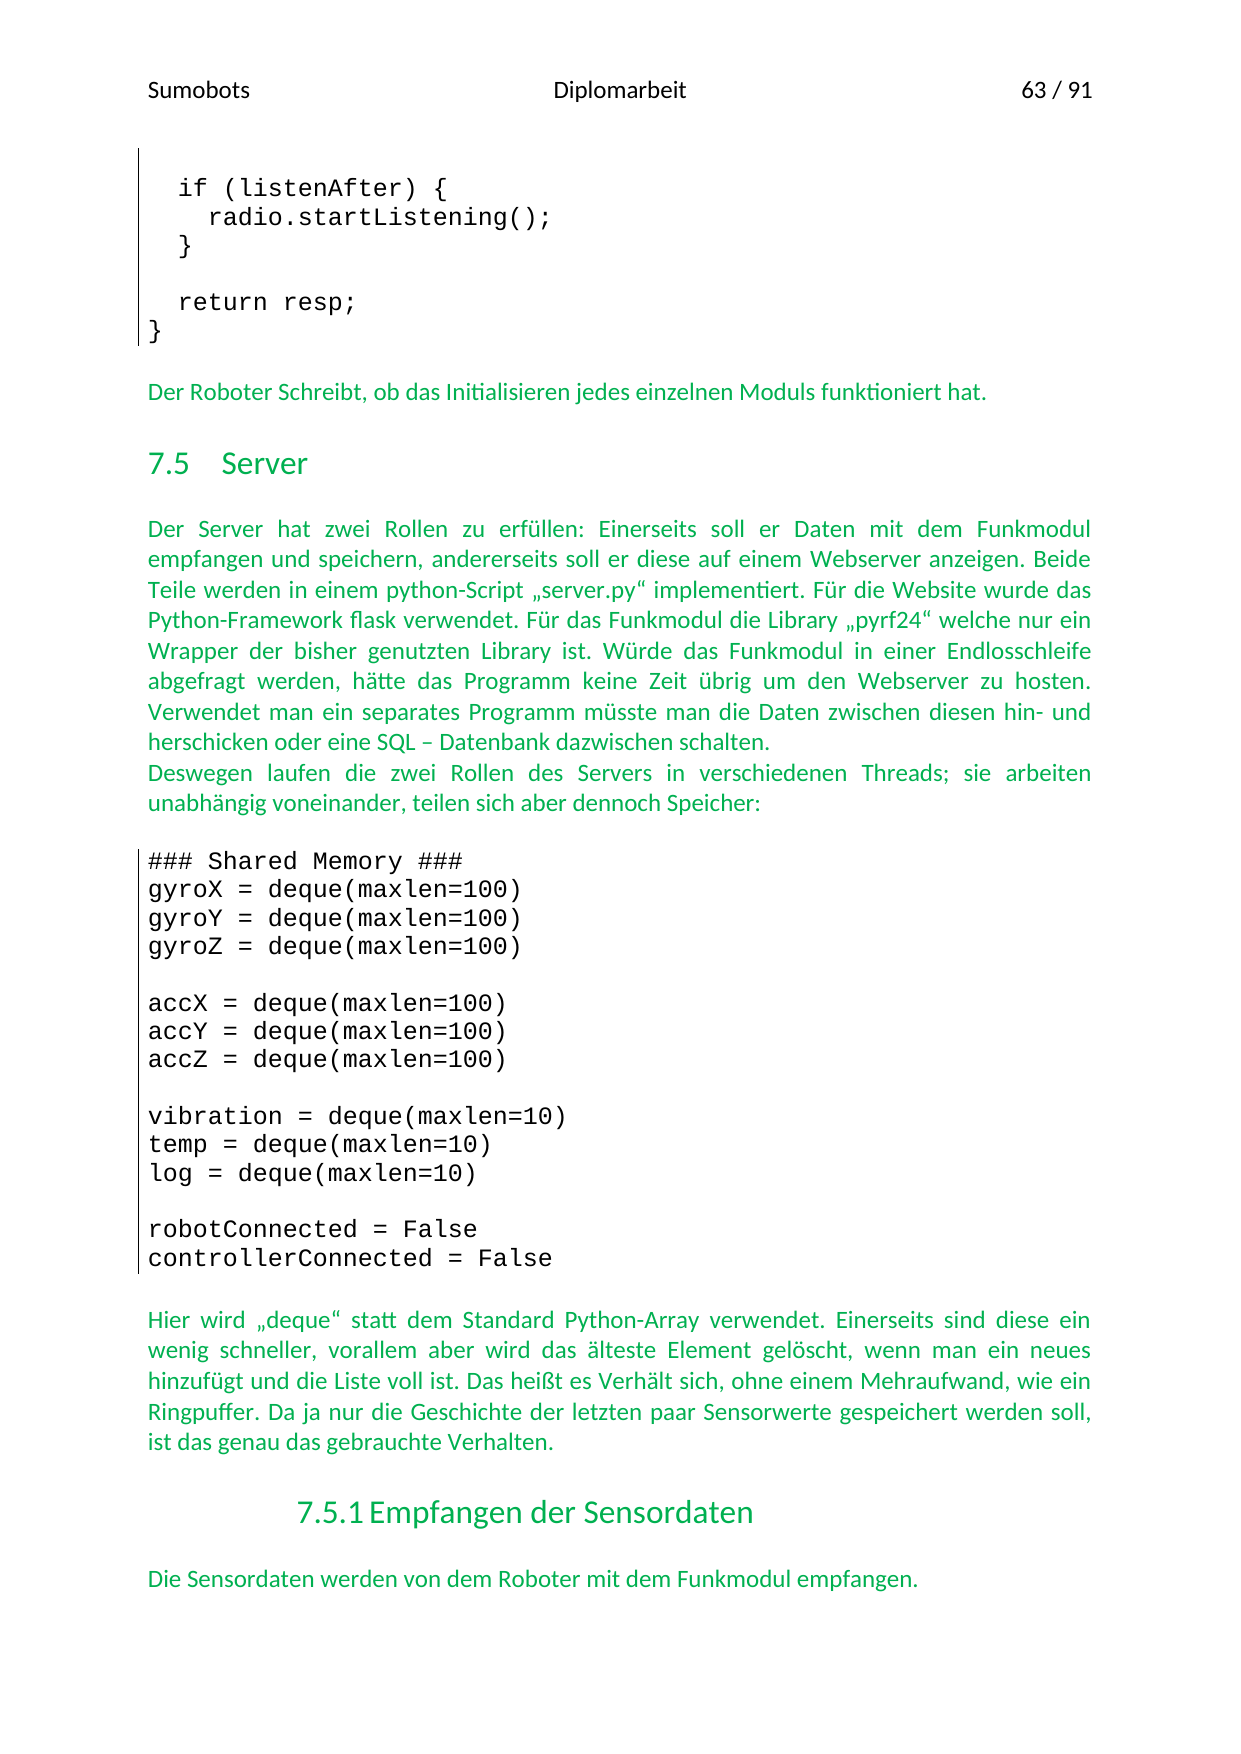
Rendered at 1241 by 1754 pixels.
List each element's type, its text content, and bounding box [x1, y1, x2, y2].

text Deswegen laufen die zwei Rollen des Servers in verschiedenen Threads; sie arbeiten unabhängig voneinander, teilen sich aber dennoch Speicher: [148, 757, 1093, 818]
text radio.startListening(); [148, 204, 1093, 233]
text Der Server hat zwei Rollen zu erfüllen: Einerseits soll er Daten mit dem Funkmodul empfangen und speichern, andererseits soll er diese auf einem Webserver anzeigen. Beide Teile werden in einem python-Script „server.py“ implementiert. Für die Website wurde das Python-Framework flask verwendet. Für das Funkmodul die Library „pyrf24“ welche nur ein Wrapper der bisher genutzten Library ist. Würde das Funkmodul in einer Endlosschleife abgefragt werden, hätte das Programm keine Zeit übrig um den Webserver zu hosten. Verwendet man ein separates Programm müsste man die Daten zwischen diesen hin- und herschicken oder eine SQL – Datenbank dazwischen schalten. [148, 513, 1093, 757]
text gyroZ = deque(maxlen=100) [148, 934, 1093, 962]
text gyroY = deque(maxlen=100) [148, 905, 1093, 934]
text Die Sensordaten werden von dem Roboter mit dem Funkmodul empfangen. [148, 1563, 1093, 1593]
text log = deque(maxlen=10) [148, 1160, 1093, 1189]
text Hier wird „deque“ statt dem Standard Python-Array verwendet. Einerseits sind diese ein wenig schneller, vorallem aber wird das älteste Element gelöscht, wenn man ein neues hinzufügt und die Liste voll ist. Das heißt es Verhält sich, ohne einem Mehraufwand, wie ein Ringpuffer. Da ja nur die Geschichte der letzten paar Sensorwerte gespeichert werden soll, ist das genau das gebrauchte Verhalten. [148, 1304, 1093, 1457]
text } [148, 318, 1093, 346]
text return resp; [148, 289, 1093, 318]
text Der Roboter Schreibt, ob das Initialisieren jedes einzelnen Moduls funktioniert hat. [148, 376, 1093, 407]
text temp = deque(maxlen=10) [148, 1132, 1093, 1160]
text vibration = deque(maxlen=10) [148, 1104, 1093, 1132]
text if (listenAfter) { [148, 176, 1093, 204]
text ### Shared Memory ### [148, 849, 1093, 877]
subtitle Server [148, 442, 1093, 482]
text accZ = deque(maxlen=100) [148, 1047, 1093, 1075]
text controllerConnected = False [148, 1245, 1093, 1274]
text robotConnected = False [148, 1217, 1093, 1245]
text gyroX = deque(maxlen=100) [148, 877, 1093, 905]
text accY = deque(maxlen=100) [148, 1019, 1093, 1047]
text accX = deque(maxlen=100) [148, 990, 1093, 1019]
text } [148, 233, 1093, 261]
subtitle Empfangen der Sensordaten [296, 1491, 1093, 1532]
